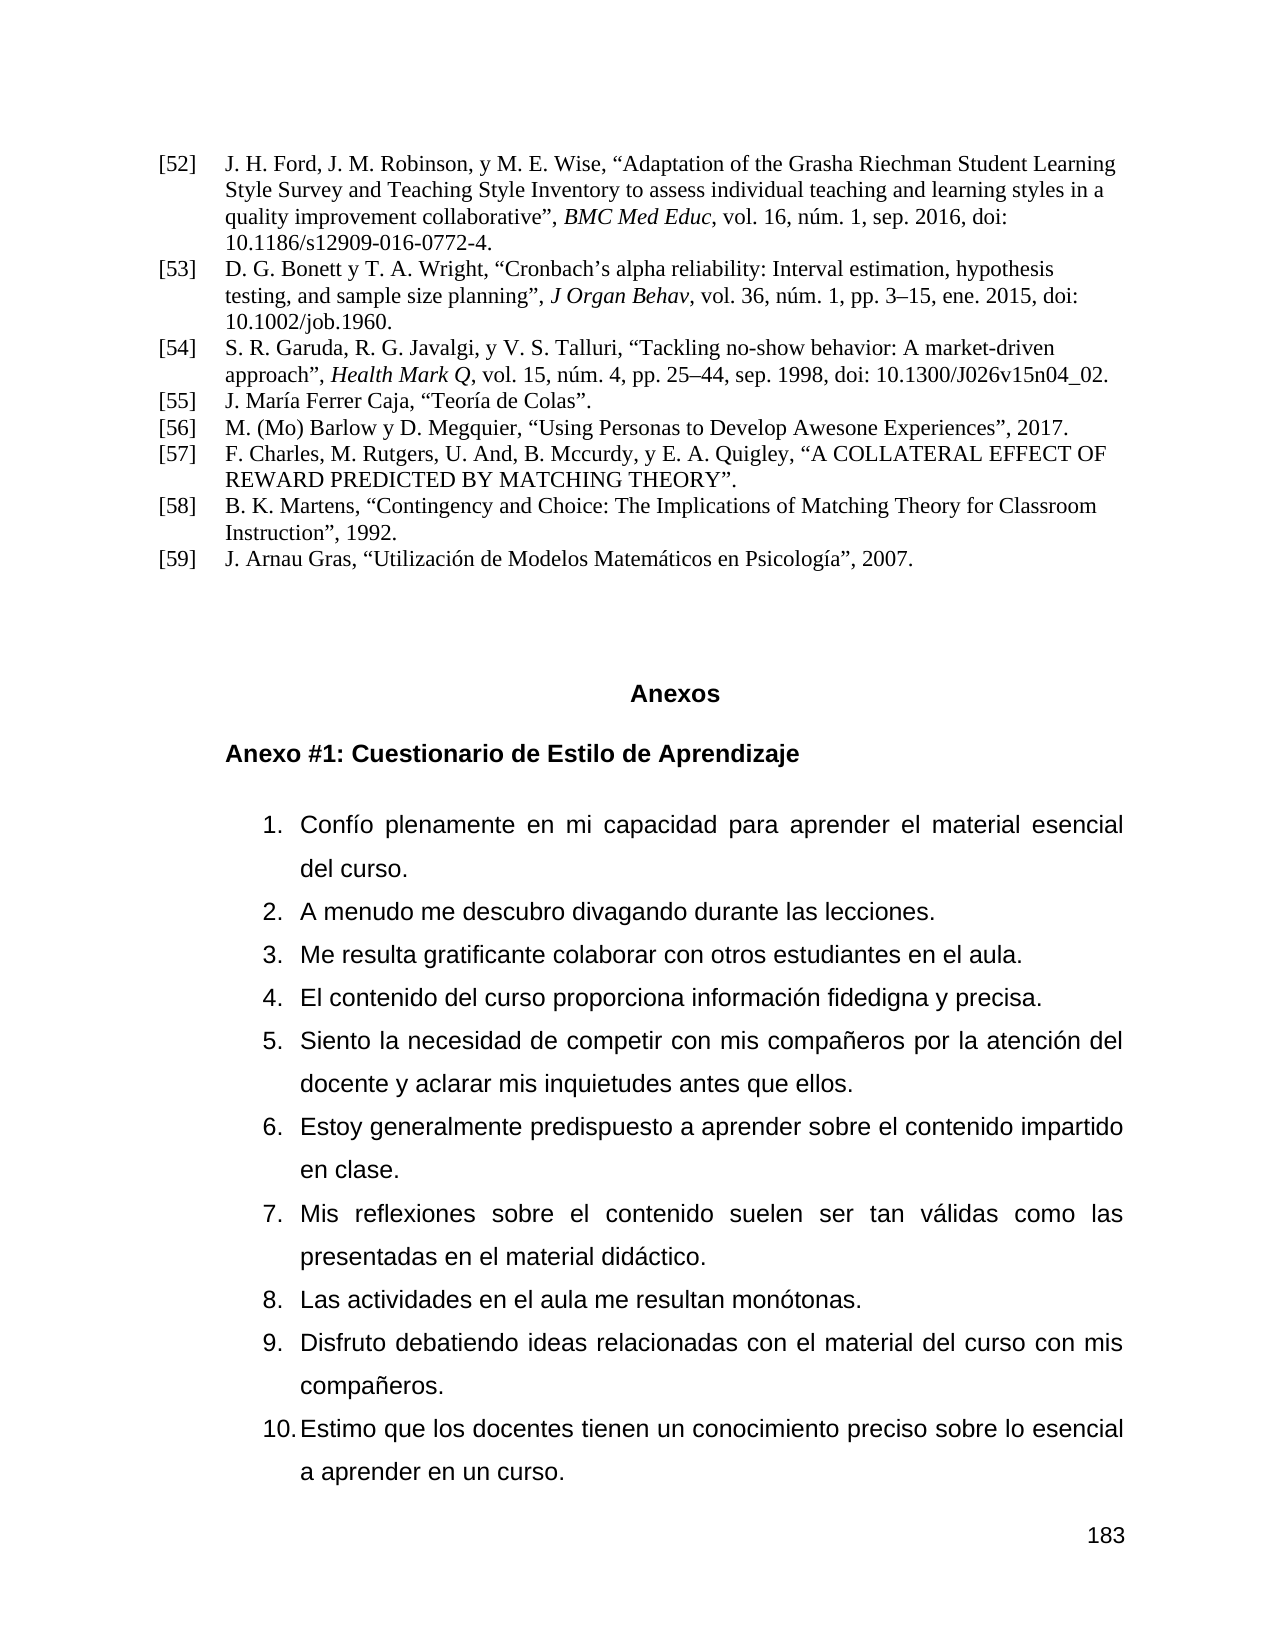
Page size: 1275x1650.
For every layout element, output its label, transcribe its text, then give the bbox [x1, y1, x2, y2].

list El contenido del curso proporciona información fidedigna y precisa. [262, 983, 1125, 1012]
subtitle Anexo #1: Cuestionario de Estilo de Aprendizaje [225, 738, 1125, 767]
list Estimo que los docentes tienen un conocimiento preciso sobre lo esencial a aprender en un curso. [262, 1414, 1125, 1486]
list Estoy generalmente predispuesto a aprender sobre el contenido impartido en clase. [262, 1112, 1125, 1184]
list Siento la necesidad de competir con mis compañeros por la atención del docente y aclarar mis inquietudes antes que ellos. [262, 1026, 1125, 1098]
subtitle Anexos [225, 679, 1125, 708]
list Me resulta gratificante colaborar con otros estudiantes en el aula. [262, 940, 1125, 968]
list Las actividades en el aula me resultan monótonas. [262, 1285, 1125, 1313]
list Mis reflexiones sobre el contenido suelen ser tan válidas como las presentadas en el material didáctico. [262, 1198, 1125, 1270]
list Disfruto debatiendo ideas relacionadas con el material del curso con mis compañeros. [262, 1328, 1125, 1400]
list A menudo me descubro divagando durante las lecciones. [262, 897, 1125, 925]
list Confío plenamente en mi capacidad para aprender el material esencial del curso. [262, 810, 1125, 882]
